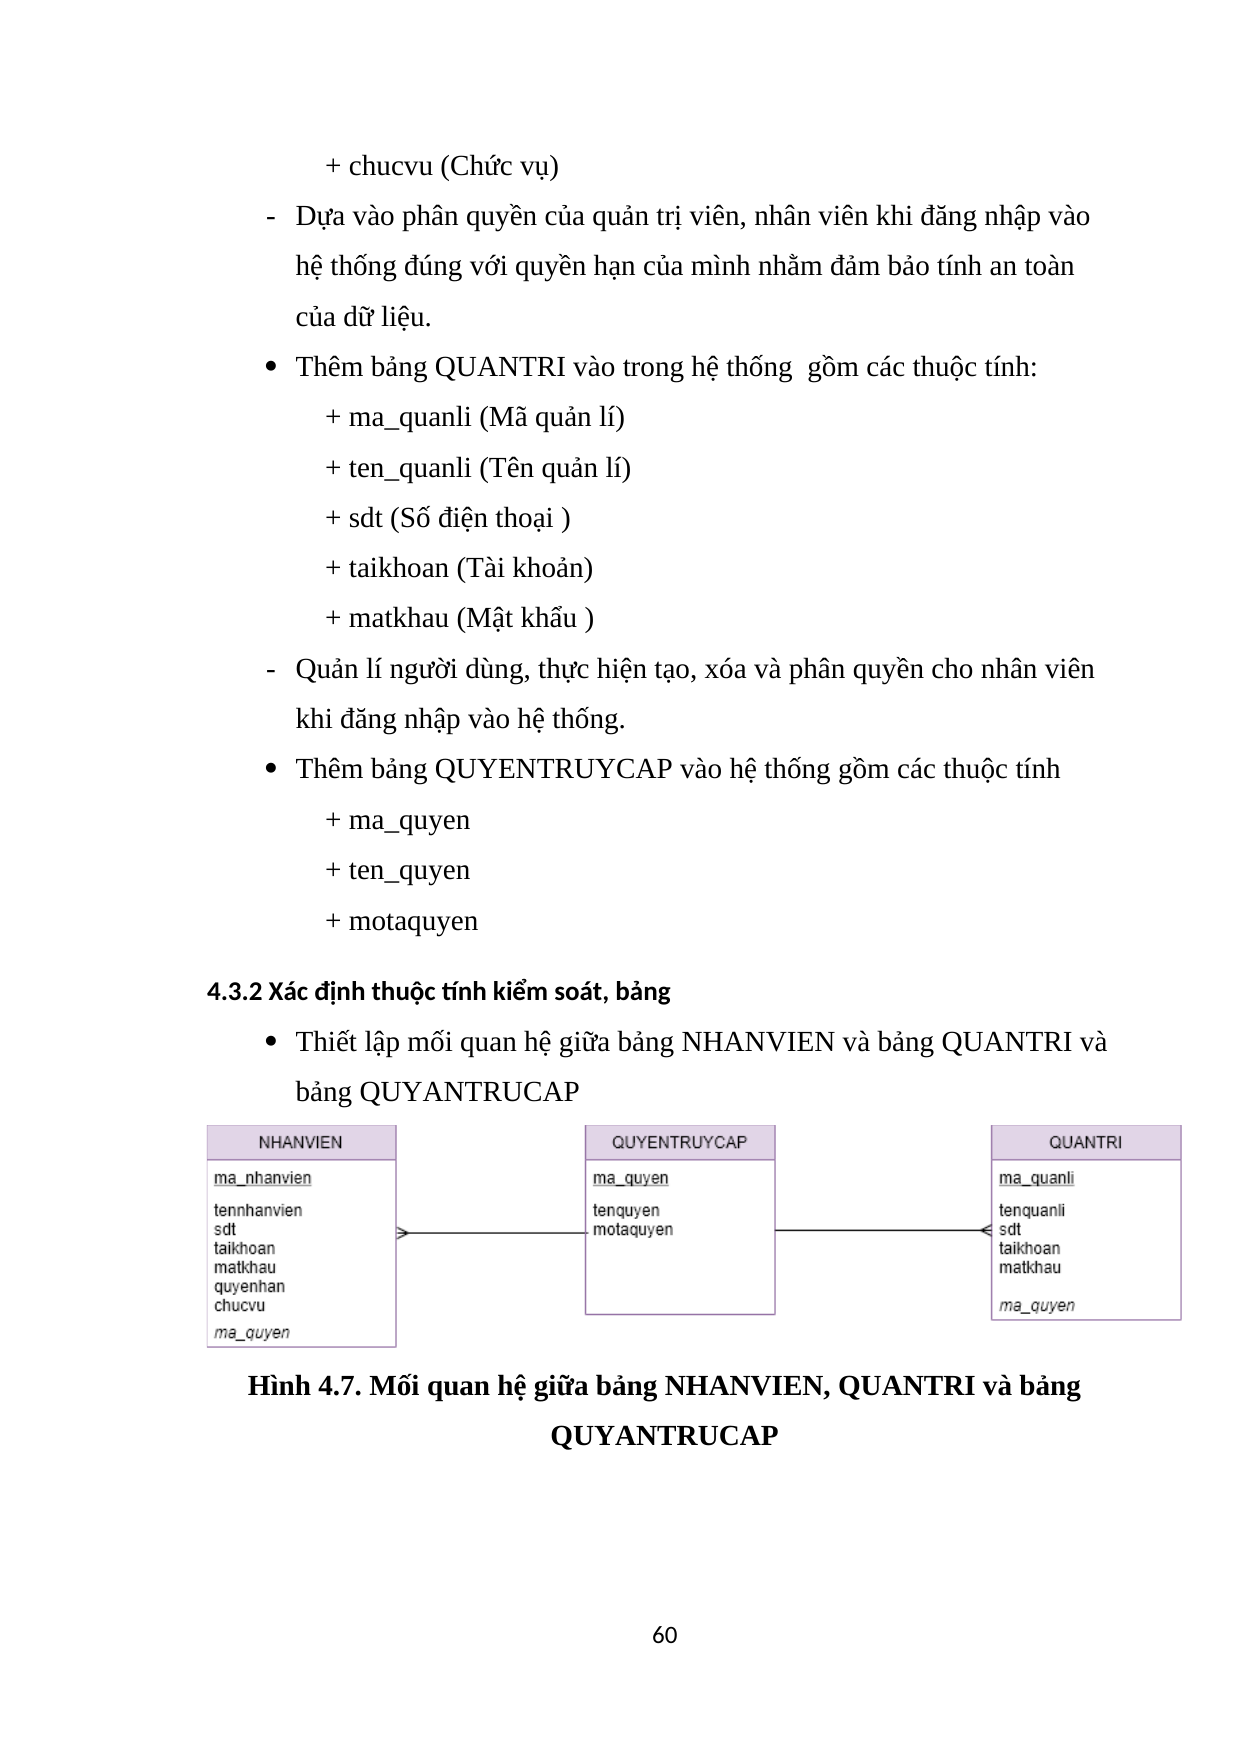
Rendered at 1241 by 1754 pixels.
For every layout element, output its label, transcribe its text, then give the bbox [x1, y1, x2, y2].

list Dựa vào phân quyền của quản trị viên, nhân viên khi đăng nhập vào hệ thống đúng với quyền hạn của mình nhằm đảm bảo tính an toàn của dữ liệu. [266, 198, 1122, 332]
list Thêm bảng QUYENTRUYCAP vào hệ thống gồm các thuộc tính [266, 752, 1122, 785]
list + taikhoan (Tài khoản) [325, 550, 1122, 584]
list Thêm bảng QUANTRI vào trong hệ thống gồm các thuộc tính: [266, 349, 1122, 383]
list + chucvu (Chức vụ) [325, 148, 1122, 181]
list Quản lí người dùng, thực hiện tạo, xóa và phân quyền cho nhân viên khi đăng nhập vào hệ thống. [266, 651, 1122, 735]
list + ma_quyen [325, 802, 1122, 836]
list + ten_quyen [325, 852, 1122, 886]
list Thiết lập mối quan hệ giữa bảng NHANVIEN và bảng QUANTRI và bảng QUYANTRUCAP [266, 1024, 1122, 1108]
picture [206, 1125, 1182, 1352]
list + motaquyen [325, 903, 1122, 936]
list + matkhau (Mật khẩu ) [325, 601, 1122, 634]
subtitle 4.3.2 Xác định thuộc tính kiểm soát, bảng [207, 974, 1122, 1007]
list Hình 4.7. Mối quan hệ giữa bảng NHANVIEN, QUANTRI và bảng QUYANTRUCAP [207, 1352, 1122, 1452]
list + ten_quanli (Tên quản lí) [325, 450, 1122, 483]
list + ma_quanli (Mã quản lí) [325, 399, 1122, 433]
list + sdt (Số điện thoại ) [325, 500, 1122, 533]
